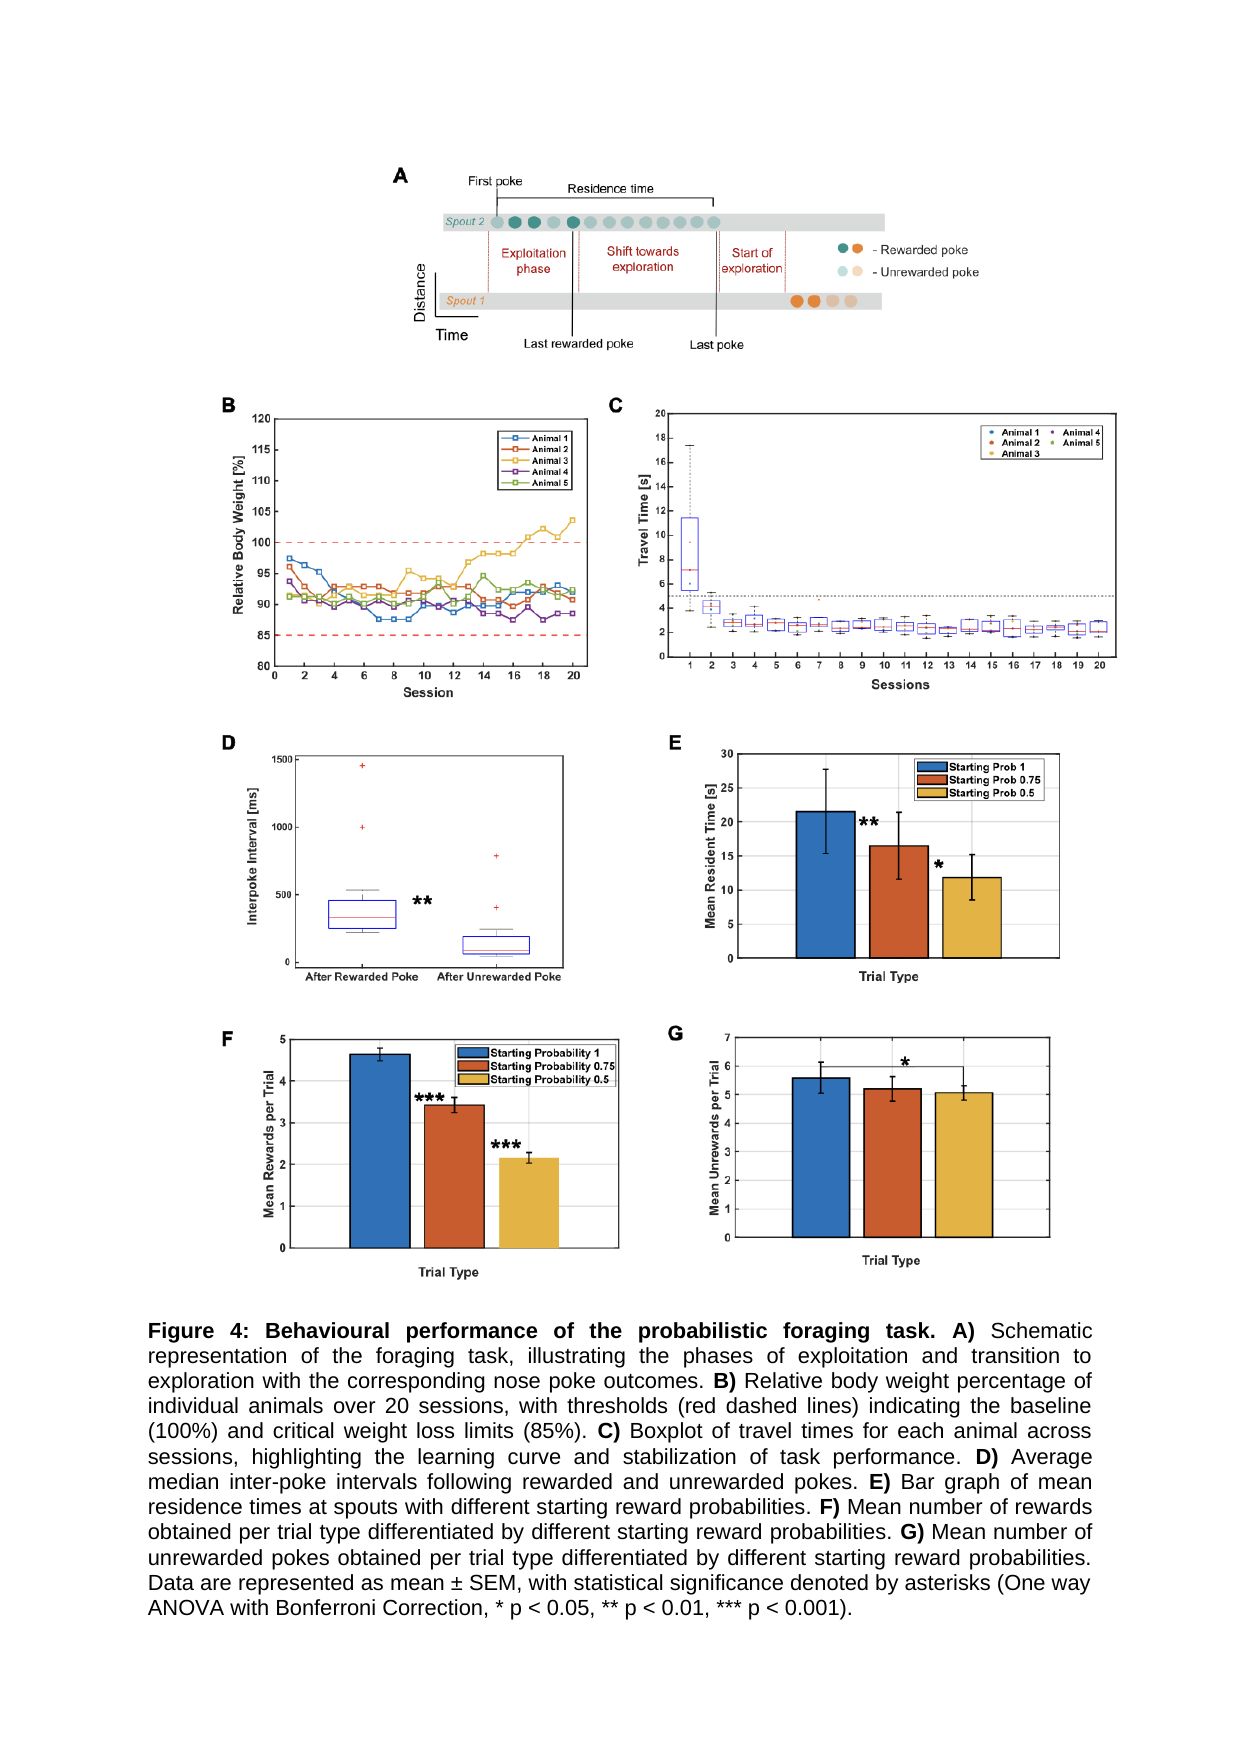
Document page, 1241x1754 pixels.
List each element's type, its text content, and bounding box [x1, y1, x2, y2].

picture [185, 147, 1130, 1287]
text Figure 4: Behavioural performance of the probabilistic foraging task. A) Schematic representation of the foraging task, illustrating the phases of exploitation and transition to exploration with the corresponding nose poke outcomes. B) Relative body weight percentage of individual animals over 20 sessions, with thresholds (red dashed lines) indicating the baseline (100%) and critical weight loss limits (85%). C) Boxplot of travel times for each animal across sessions, highlighting the learning curve and stabilization of task performance. D) Average median inter-poke intervals following rewarded and unrewarded pokes. E) Bar graph of mean residence times at spouts with different starting reward probabilities. F) Mean number of rewards obtained per trial type differentiated by different starting reward probabilities. G) Mean number of unrewarded pokes obtained per trial type differentiated by different starting reward probabilities. Data are represented as mean ± SEM, with statistical significance denoted by asterisks (One way ANOVA with Bonferroni Correction, * p < 0.05, ** p < 0.01, *** p < 0.001). [148, 1317, 1093, 1620]
